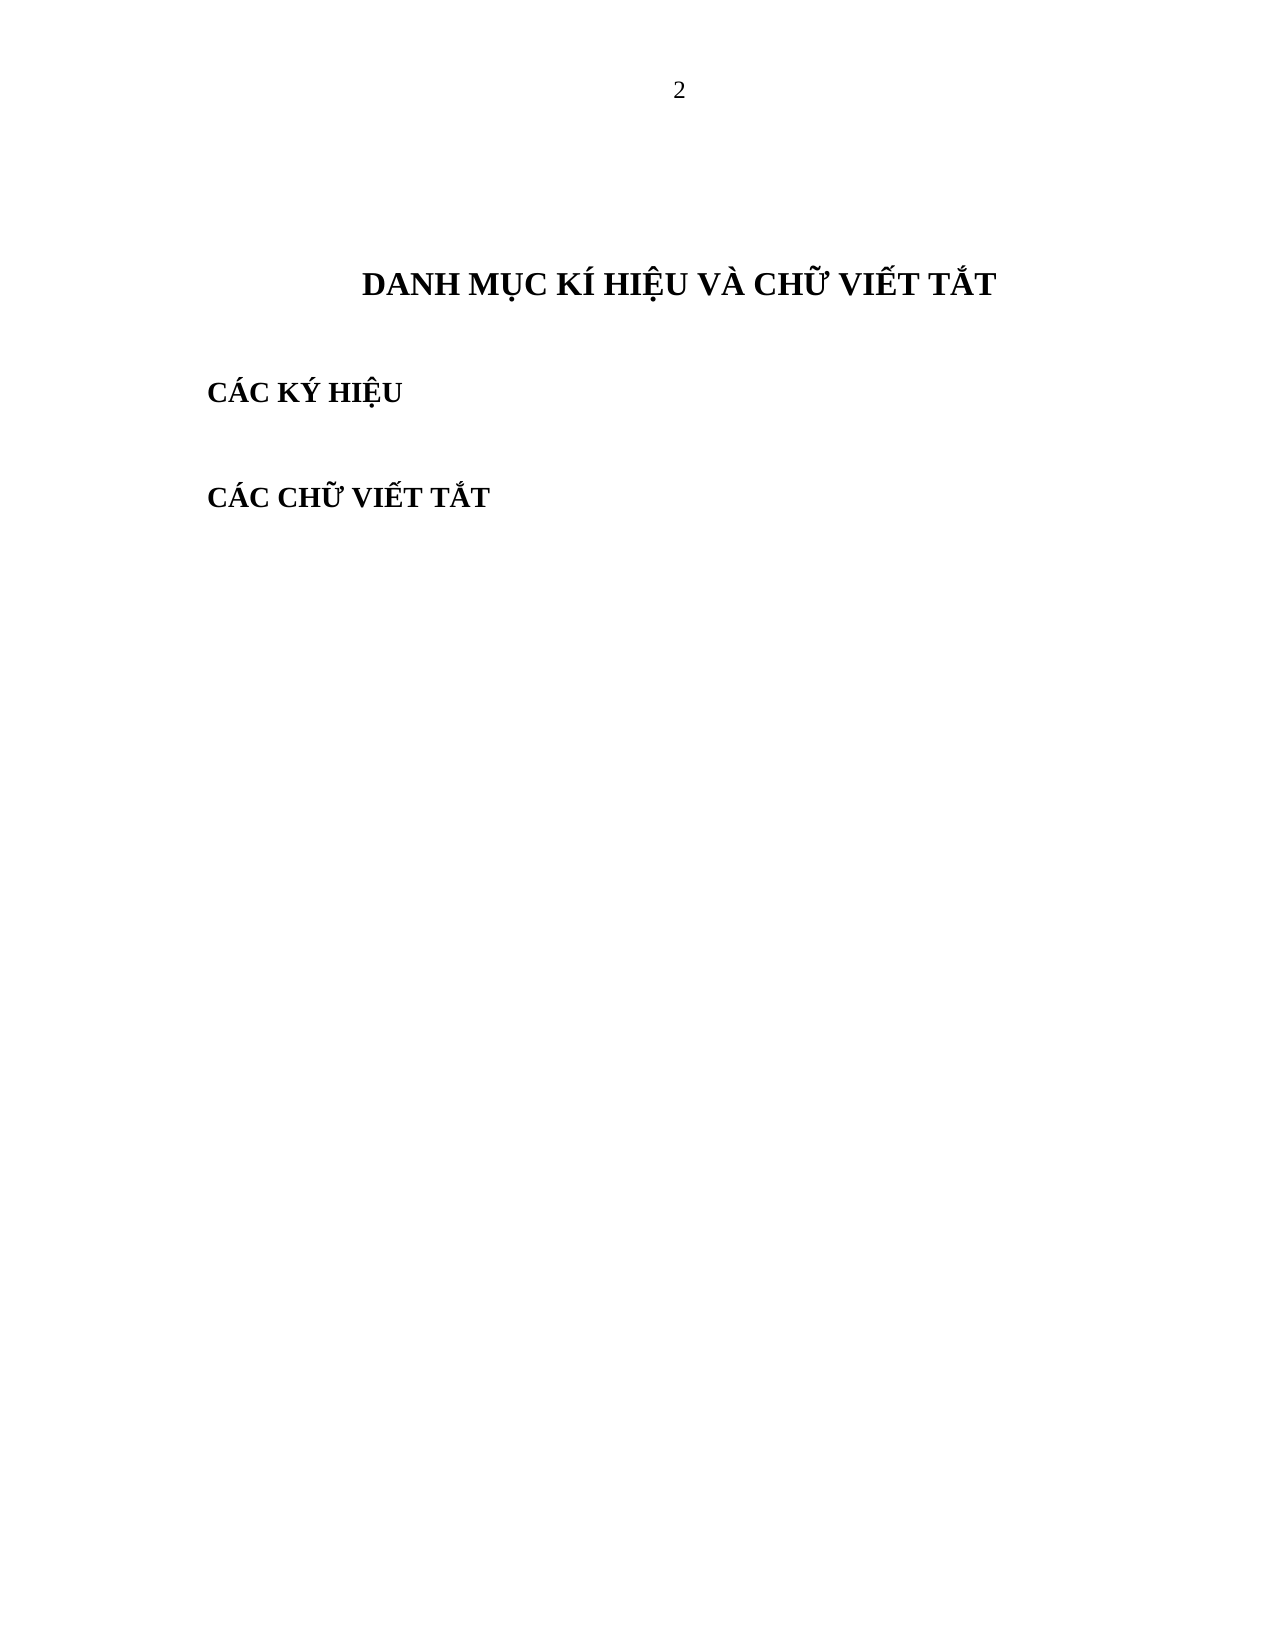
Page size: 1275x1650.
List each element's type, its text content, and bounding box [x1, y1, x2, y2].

text CÁC KÝ HIỆU [207, 375, 1152, 408]
text DANH MỤC KÍ HIỆU VÀ CHỮ VIẾT TẮT [207, 264, 1152, 303]
text CÁC CHỮ VIẾT TẮT [207, 481, 1152, 514]
